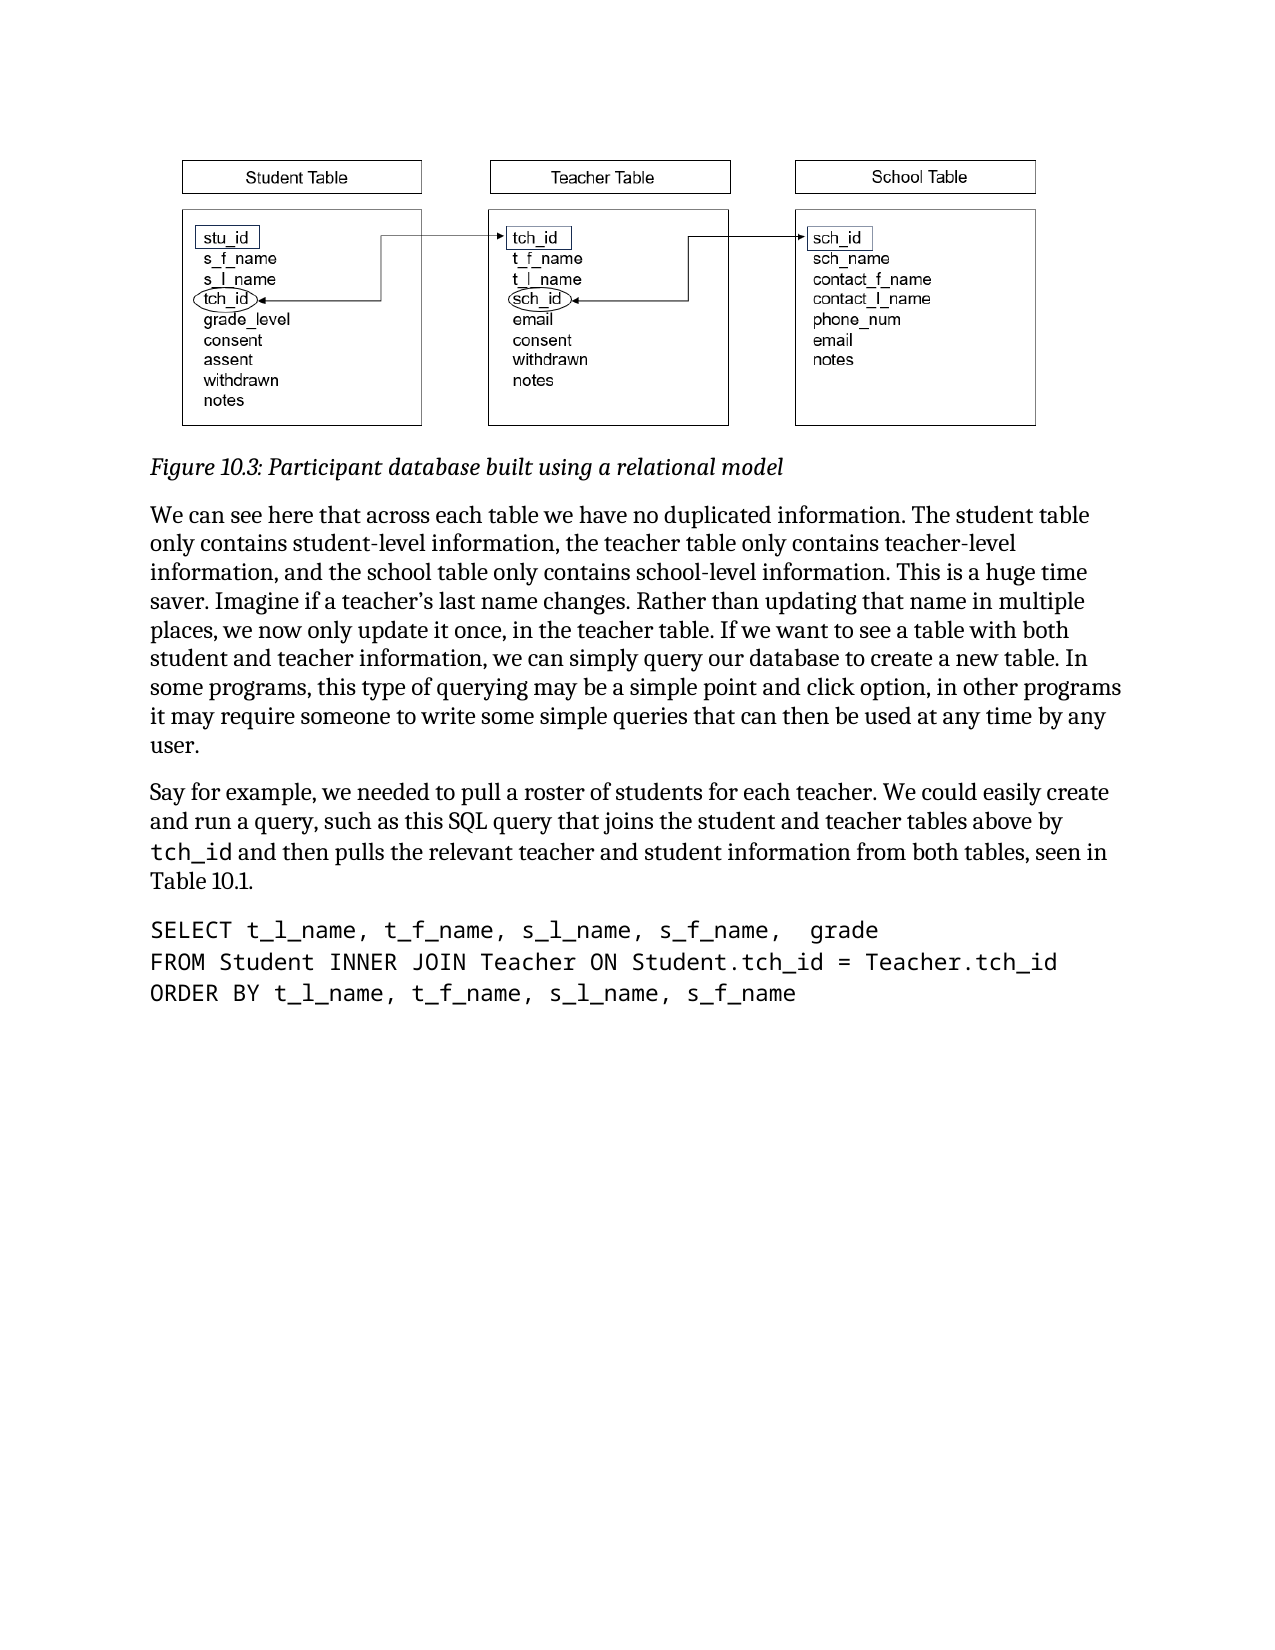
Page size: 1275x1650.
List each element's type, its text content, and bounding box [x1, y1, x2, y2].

text We can see here that across each table we have no duplicated information. The student table only contains student-level information, the teacher table only contains teacher-level information, and the school table only contains school-level information. This is a huge time saver. Imagine if a teacher’s last name changes. Rather than updating that name in multiple places, we now only update it once, in the teacher table. If we want to see a table with both student and teacher information, we can simply query our database to create a new table. In some programs, this type of querying may be a simple point and click option, in other programs it may require someone to write some simple queries that can then be used at any time by any user. [150, 501, 1125, 759]
text Figure 10.3: Participant database built using a relational model [150, 453, 1125, 482]
text SELECT t_l_name, t_f_name, s_l_name, s_f_name, grade FROM Student INNER JOIN Teacher ON Student.tch_id = Teacher.tch_id ORDER BY t_l_name, t_f_name, s_l_name, s_f_name [150, 914, 1125, 1008]
picture [168, 150, 1044, 433]
text Say for example, we needed to pull a roster of students for each teacher. We could easily create and run a query, such as this SQL query that joins the student and teacher tables above by tch_id and then pulls the relevant teacher and student information from both tables, seen in Table 10.1. [150, 778, 1125, 896]
